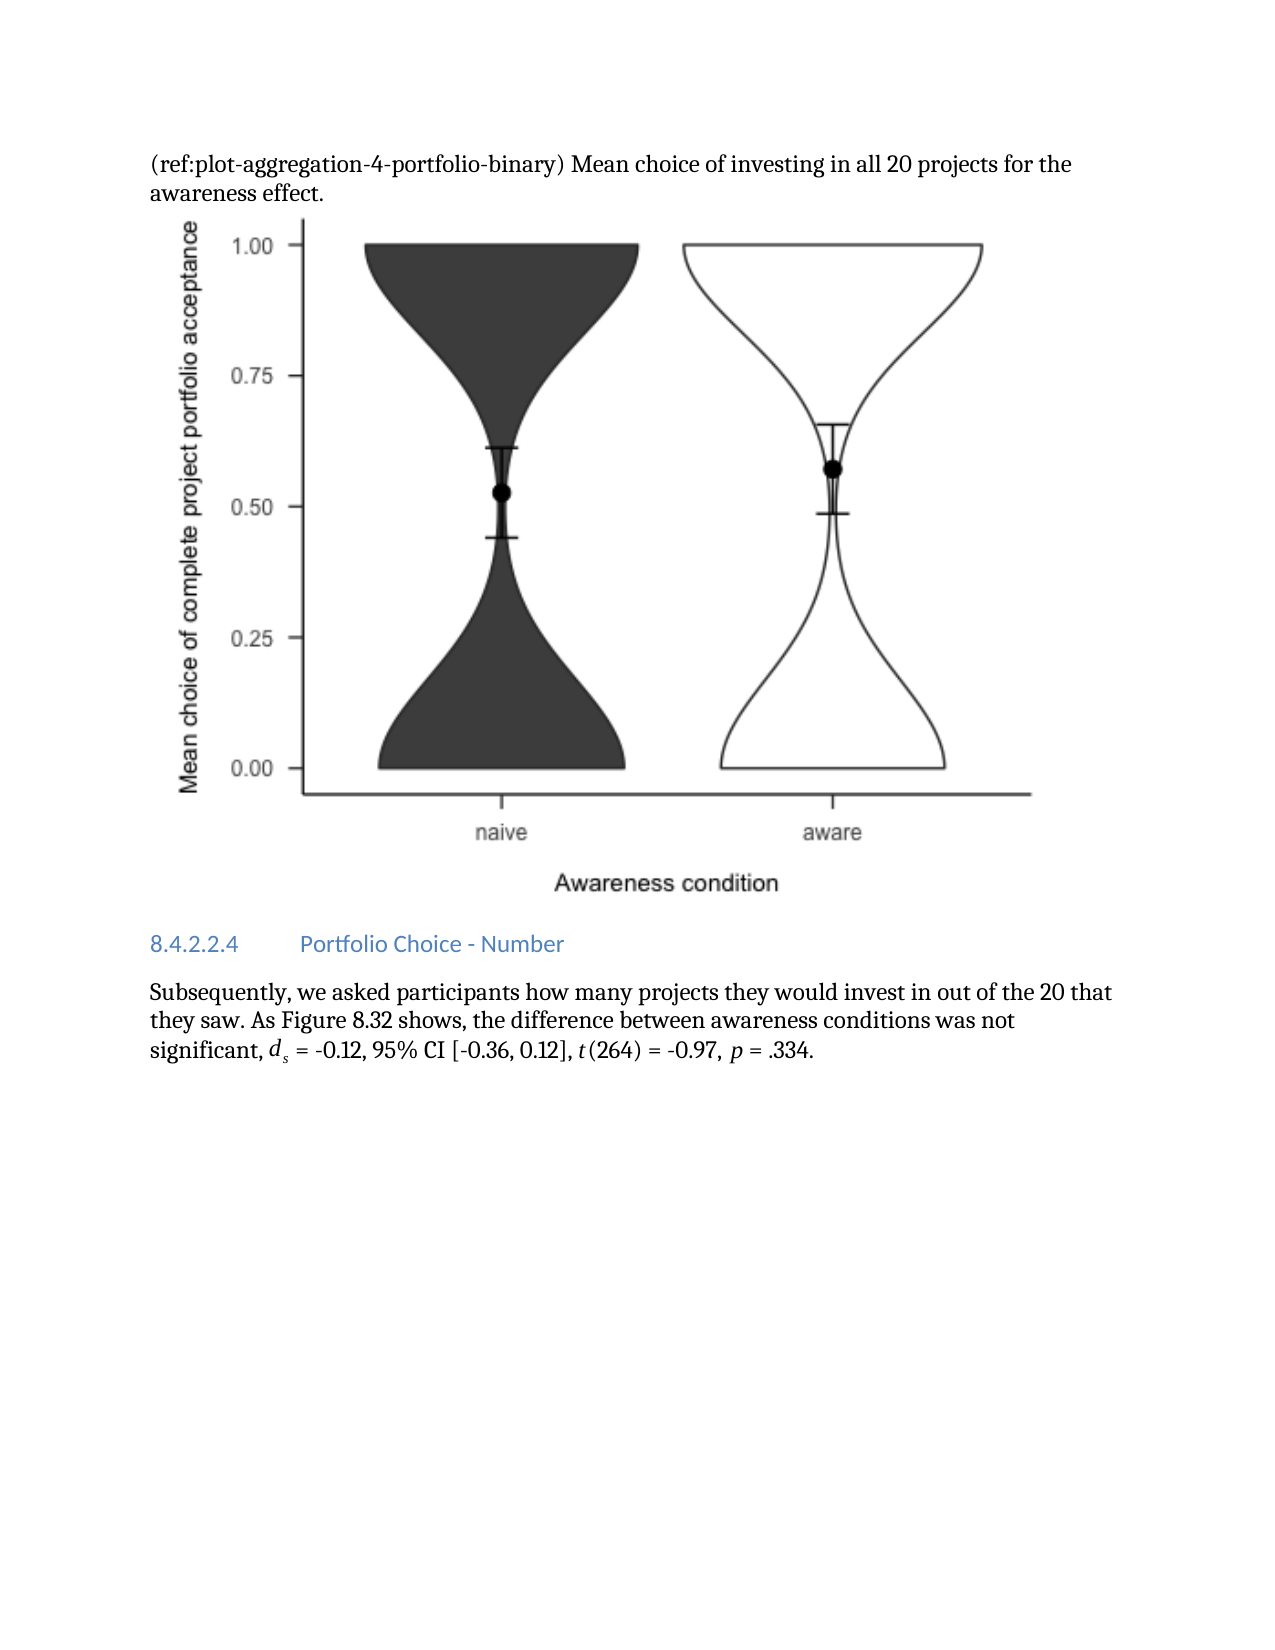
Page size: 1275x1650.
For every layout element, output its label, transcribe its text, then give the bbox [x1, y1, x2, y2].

picture [168, 207, 1044, 908]
text Subsequently, we asked participants how many projects they would invest in out of the 20 that they saw. As Figure 8.32 shows, the difference between awareness conditions was not significant, = -0.12, 95% CI [-0.36, 0.12], (264) = -0.97, = .334. [150, 978, 1125, 1066]
subtitle 8.4.2.2.4 Portfolio Choice - Number [150, 928, 1125, 959]
